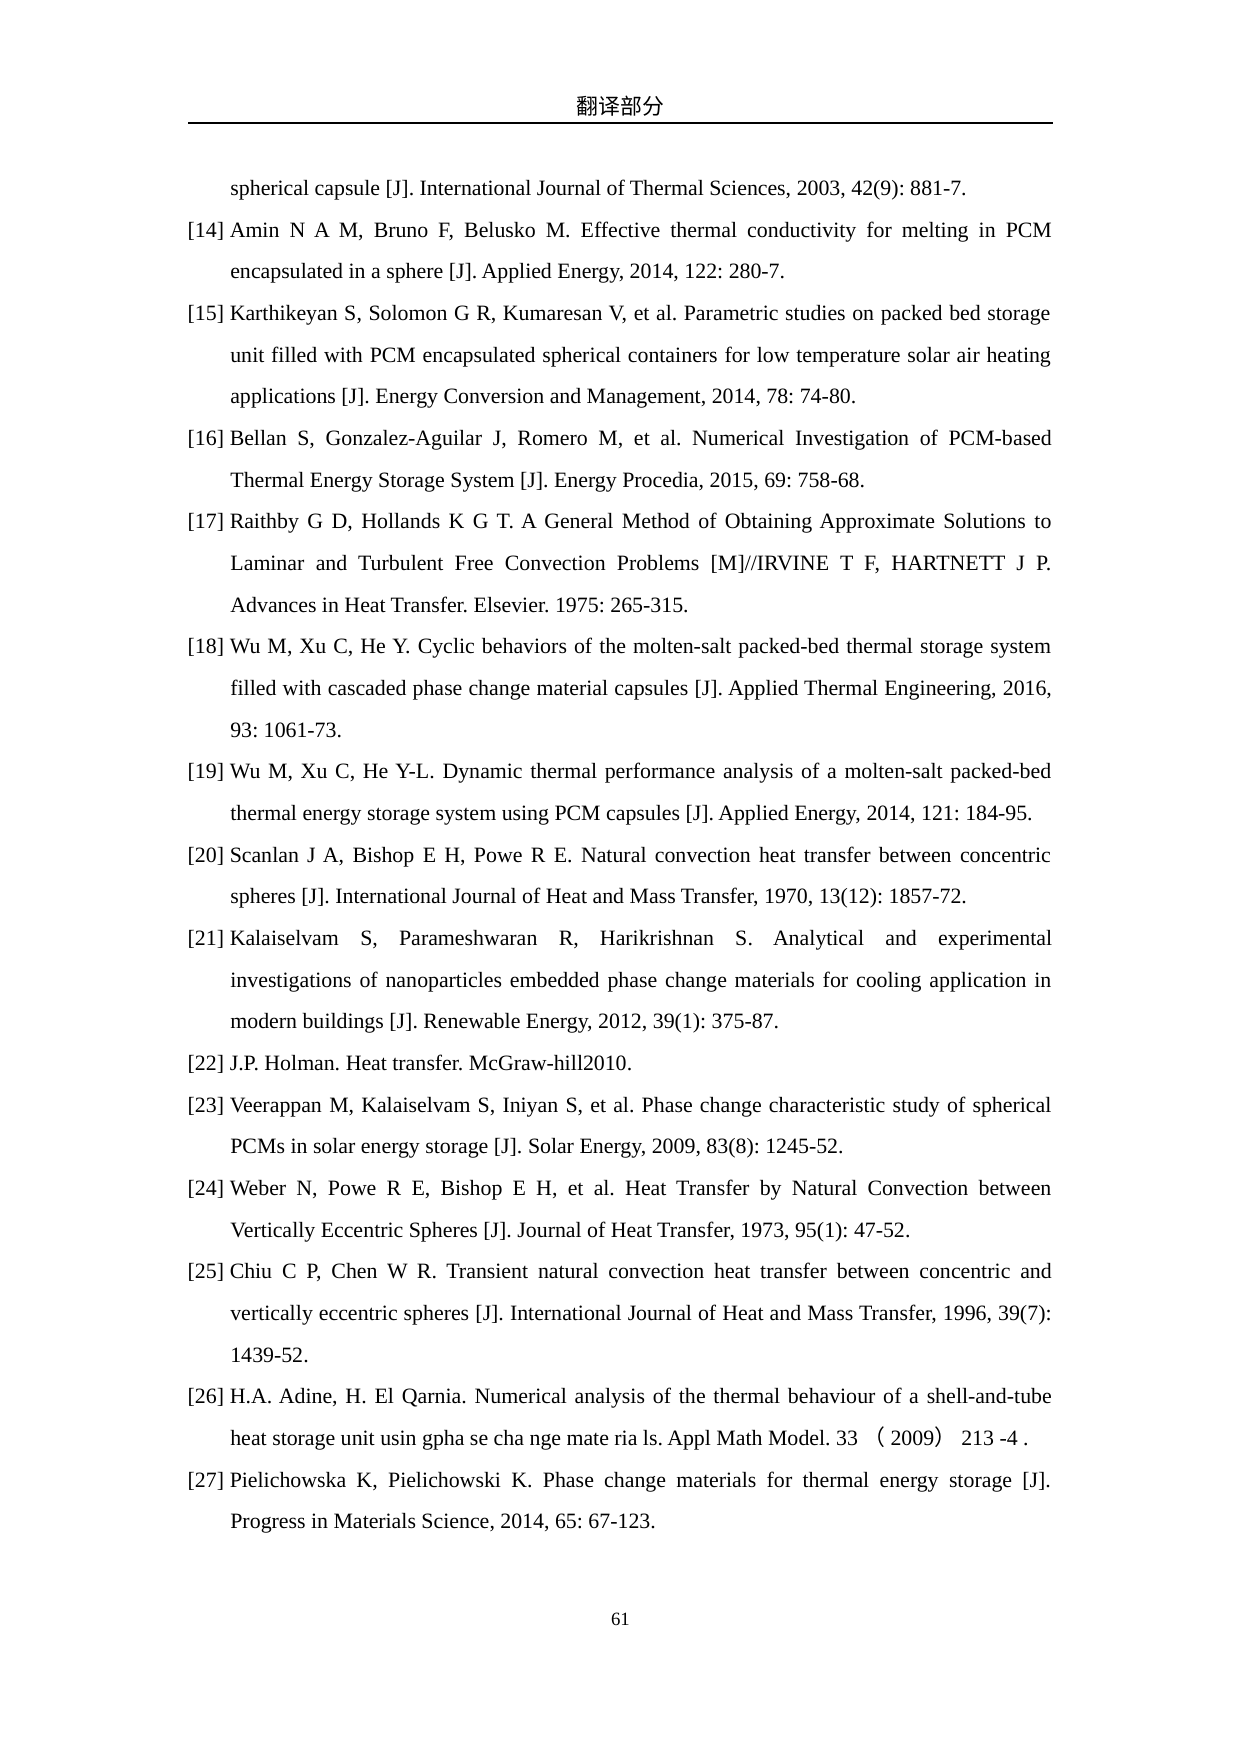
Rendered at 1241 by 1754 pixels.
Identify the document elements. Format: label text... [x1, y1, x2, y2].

list Wu M, Xu C, He Y. Cyclic behaviors of the molten-salt packed-bed thermal storage system filled with cascaded phase change material capsules [J]. Applied Thermal Engineering, 2016, 93: 1061-73. [187, 620, 1053, 745]
list Pielichowska K, Pielichowski K. Phase change materials for thermal energy storage [J]. Progress in Materials Science, 2014, 65: 67-123. [187, 1454, 1053, 1537]
list Kalaiselvam S, Parameshwaran R, Harikrishnan S. Analytical and experimental investigations of nanoparticles embedded phase change materials for cooling application in modern buildings [J]. Renewable Energy, 2012, 39(1): 375-87. [187, 912, 1053, 1037]
list Bellan S, Gonzalez-Aguilar J, Romero M, et al. Numerical Investigation of PCM-based Thermal Energy Storage System [J]. Energy Procedia, 2015, 69: 758-68. [187, 412, 1053, 495]
list Chiu C P, Chen W R. Transient natural convection heat transfer between concentric and vertically eccentric spheres [J]. International Journal of Heat and Mass Transfer, 1996, 39(7): 1439-52. [187, 1245, 1053, 1370]
list Scanlan J A, Bishop E H, Powe R E. Natural convection heat transfer between concentric spheres [J]. International Journal of Heat and Mass Transfer, 1970, 13(12): 1857-72. [187, 829, 1053, 912]
list Veerappan M, Kalaiselvam S, Iniyan S, et al. Phase change characteristic study of spherical PCMs in solar energy storage [J]. Solar Energy, 2009, 83(8): 1245-52. [187, 1079, 1053, 1162]
list Amin N A M, Bruno F, Belusko M. Effective thermal conductivity for melting in PCM encapsulated in a sphere [J]. Applied Energy, 2014, 122: 280-7. [187, 204, 1053, 287]
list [187, 162, 1053, 204]
list Raithby G D, Hollands K G T. A General Method of Obtaining Approximate Solutions to Laminar and Turbulent Free Convection Problems [M]//IRVINE T F, HARTNETT J P. Advances in Heat Transfer. Elsevier. 1975: 265-315. [187, 495, 1053, 620]
list Wu M, Xu C, He Y-L. Dynamic thermal performance analysis of a molten-salt packed-bed thermal energy storage system using PCM capsules [J]. Applied Energy, 2014, 121: 184-95. [187, 745, 1053, 829]
list Karthikeyan S, Solomon G R, Kumaresan V, et al. Parametric studies on packed bed storage unit filled with PCM encapsulated spherical containers for low temperature solar air heating applications [J]. Energy Conversion and Management, 2014, 78: 74-80. [187, 287, 1053, 412]
list J.P. Holman. Heat transfer. McGraw-hill2010. [187, 1037, 1053, 1079]
list H.A. Adine, H. El Qarnia. Numerical analysis of the thermal behaviour of a shell-and-tube heat storage unit usin gpha se cha nge mate ria ls. Appl Math Model. 33 （ 2009） 213 -4 . [187, 1370, 1053, 1454]
list Weber N, Powe R E, Bishop E H, et al. Heat Transfer by Natural Convection between Vertically Eccentric Spheres [J]. Journal of Heat Transfer, 1973, 95(1): 47-52. [187, 1162, 1053, 1245]
